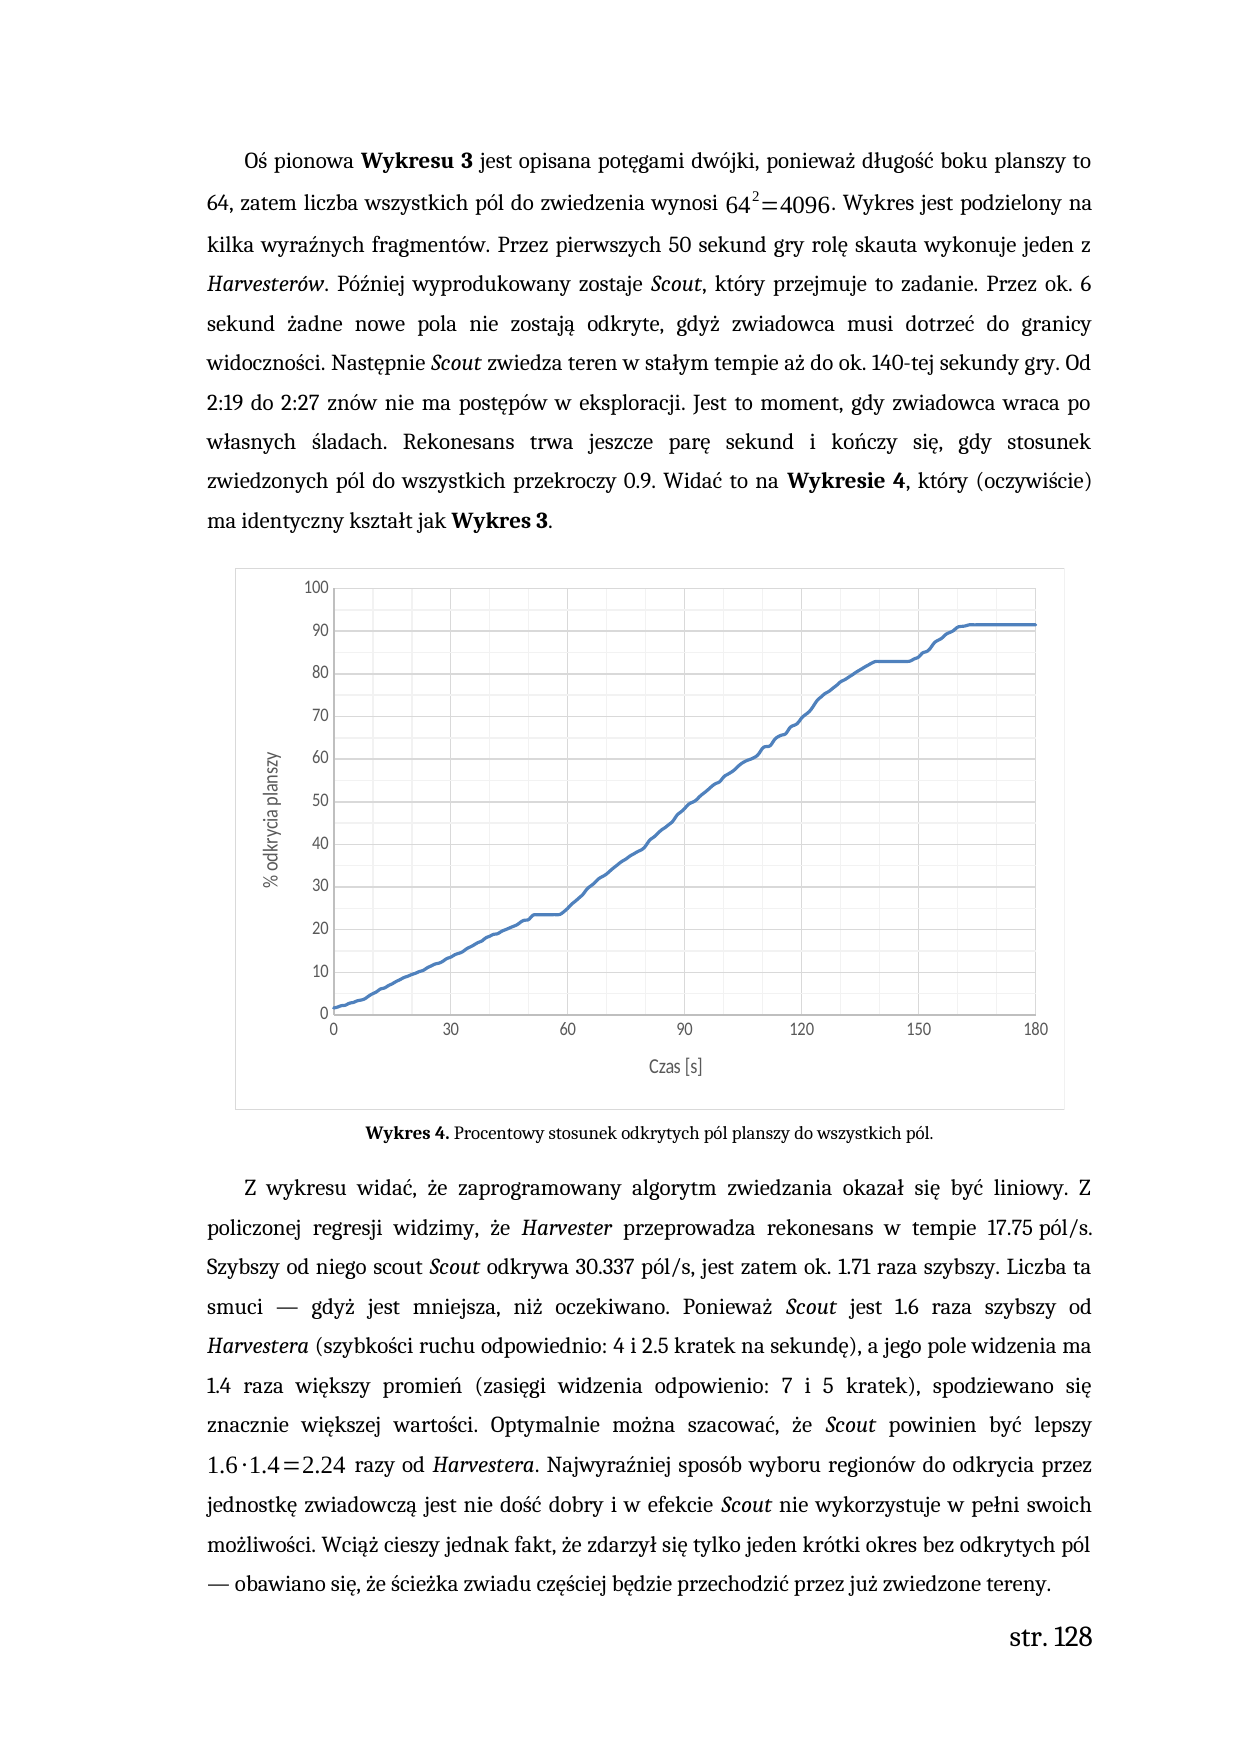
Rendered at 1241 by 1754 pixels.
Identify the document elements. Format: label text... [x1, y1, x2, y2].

text Z wykresu widać, że zaprogramowany algorytm zwiedzania okazał się być liniowy. Z policzonej regresji widzimy, że Harvester przeprowadza rekonesans w tempie 17.75 pól/s. Szybszy od niego scout Scout odkrywa 30.337 pól/s, jest zatem ok. 1.71 raza szybszy. Liczba ta smuci — gdyż jest mniejsza, niż oczekiwano. Ponieważ Scout jest 1.6 raza szybszy od Harvestera (szybkości ruchu odpowiednio: 4 i 2.5 kratek na sekundę), a jego pole widzenia ma 1.4 raza większy promień (zasięgi widzenia odpowienio: 7 i 5 kratek), spodziewano się znacznie większej wartości. Optymalnie można szacować, że Scout powinien być lepszy razy od Harvestera. Najwyraźniej sposób wyboru regionów do odkrycia przez jednostkę zwiadowczą jest nie dość dobry i w efekcie Scout nie wykorzystuje w pełni swoich możliwości. Wciąż cieszy jednak fakt, że zdarzył się tylko jeden krótki okres bez odkrytych pól — obawiano się, że ścieżka zwiadu częściej będzie przechodzić przez już zwiedzone tereny. [207, 1175, 1092, 1597]
text Oś pionowa Wykresu 3 jest opisana potęgami dwójki, ponieważ długość boku planszy to 64, zatem liczba wszystkich pól do zwiedzenia wynosi . Wykres jest podzielony na kilka wyraźnych fragmentów. Przez pierwszych 50 sekund gry rolę skauta wykonuje jeden z Harvesterów. Później wyprodukowany zostaje Scout, który przejmuje to zadanie. Przez ok. 6 sekund żadne nowe pola nie zostają odkryte, gdyż zwiadowca musi dotrzeć do granicy widoczności. Następnie Scout zwiedza teren w stałym tempie aż do ok. 140-tej sekundy gry. Od 2:19 do 2:27 znów nie ma postępów w eksploracji. Jest to moment, gdy zwiadowca wraca po własnych śladach. Rekonesans trwa jeszcze parę sekund i kończy się, gdy stosunek zwiedzonych pól do wszystkich przekroczy 0.9. Widać to na Wykresie 4, który (oczywiście) ma identyczny kształt jak Wykres 3. [207, 148, 1092, 534]
text Wykres 4. Procentowy stosunek odkrytych pól planszy do wszystkich pól. [207, 1122, 1092, 1144]
